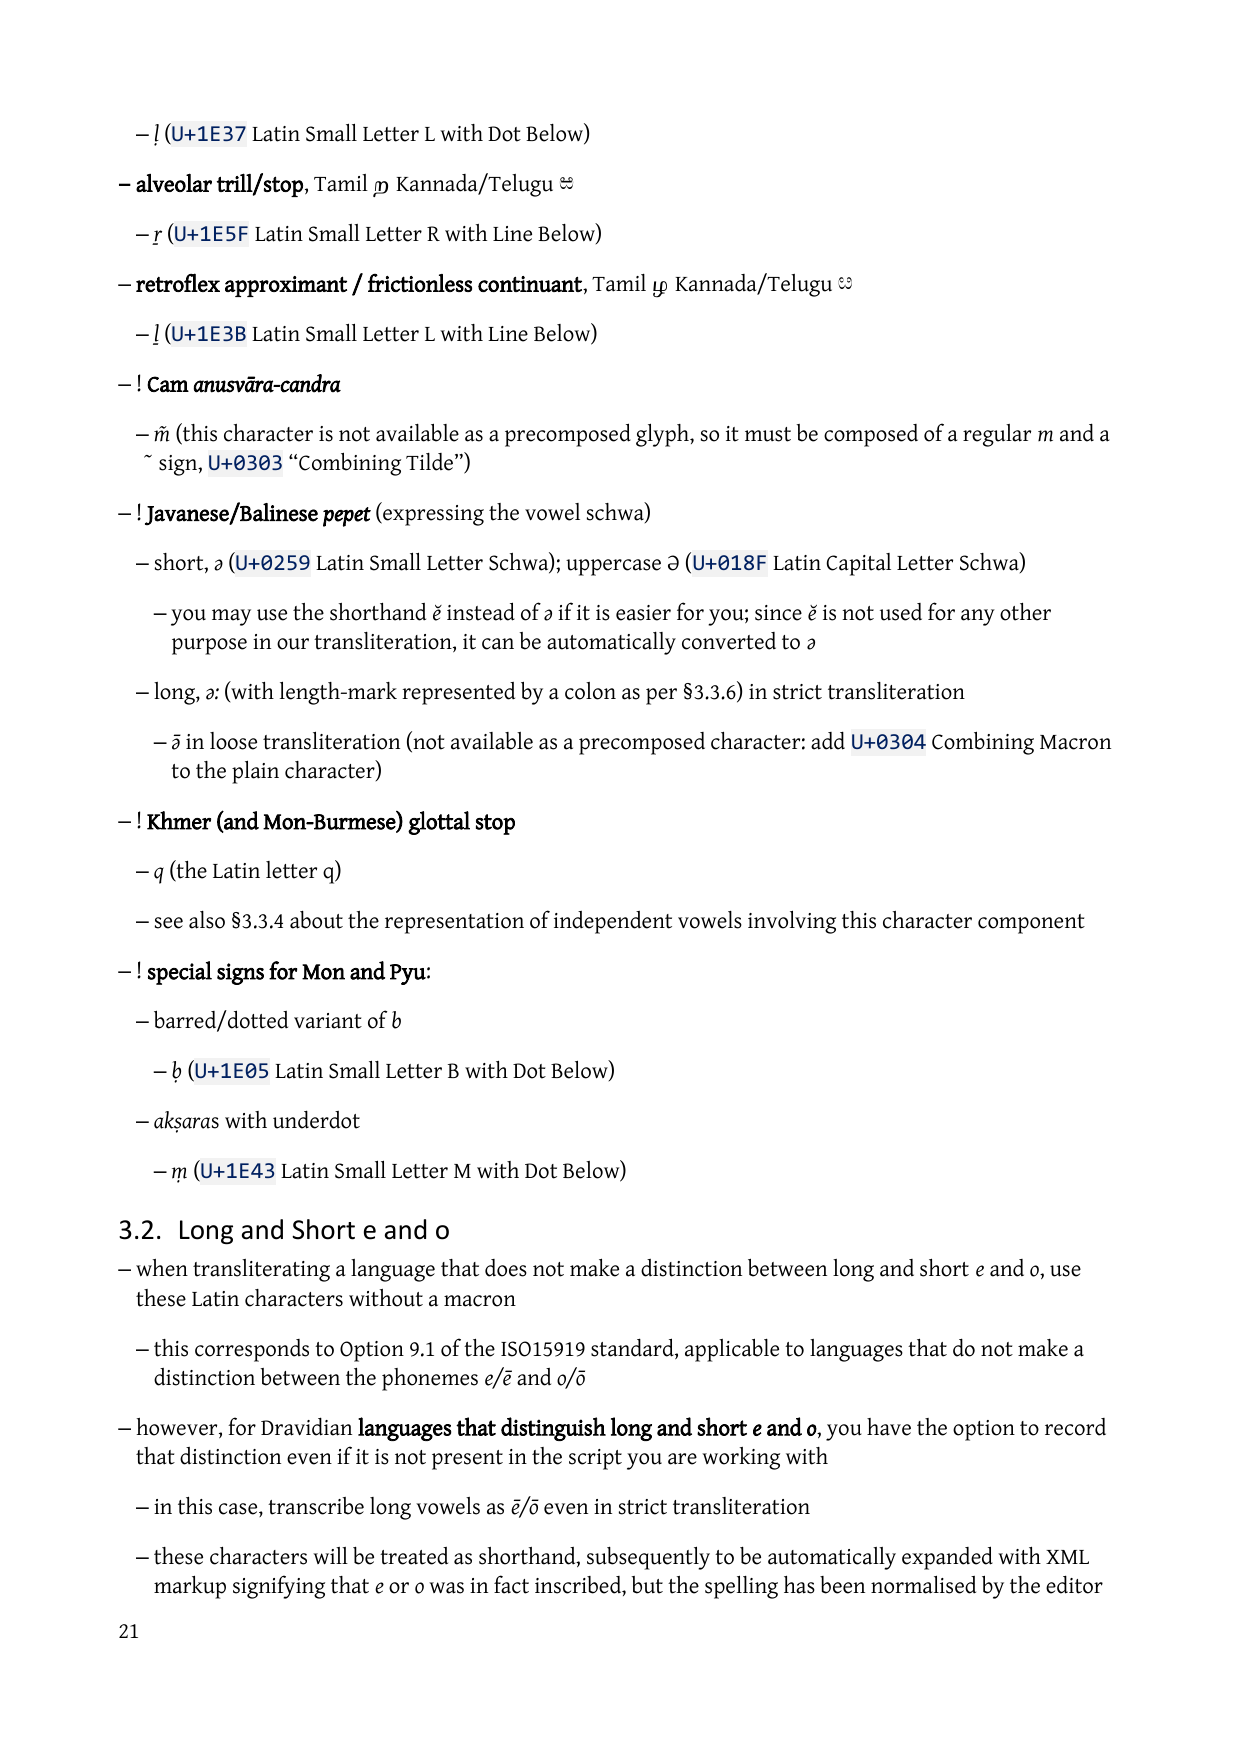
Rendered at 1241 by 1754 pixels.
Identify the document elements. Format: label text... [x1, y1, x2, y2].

list ḅ (U+1E05 Latin Small Letter B with Dot Below) [153, 1056, 1122, 1085]
list ṃ (U+1E43 Latin Small Letter M with Dot Below) [153, 1156, 1122, 1185]
list alveolar trill/stop, Tamil ற Kannada/Telugu ಱ [118, 168, 1122, 197]
list barred/dotted variant of b [136, 1006, 1122, 1035]
list long, ə: (with length-mark represented by a colon as per §3.3.6) in strict transliteration [136, 676, 1122, 706]
list ṟ (U+1E5F Latin Small Letter R with Line Below) [136, 218, 1122, 247]
list see also §3.3.4 about the representation of independent vowels involving this character component [136, 906, 1122, 935]
list m̃ (this character is not available as a precomposed glyph, so it must be composed of a regular m and a ̃ sign, U+0303 “Combining Tilde”) [136, 418, 1122, 476]
list ! Khmer (and Mon-Burmese) glottal stop [118, 806, 1122, 835]
list when transliterating a language that does not make a distinction between long and short e and o, use these Latin characters without a macron [118, 1253, 1122, 1312]
list retroflex approximant / frictionless continuant, Tamil ழ Kannada/Telugu ೞ [118, 268, 1122, 297]
subtitle Long and Short e and o [118, 1210, 1122, 1247]
list this corresponds to Option 9.1 of the ISO15919 standard, applicable to languages that do not make a distinction between the phonemes e/ē and o/ō [136, 1333, 1122, 1391]
list these characters will be treated as shorthand, subsequently to be automatically expanded with XML markup signifying that e or o was in fact inscribed, but the spelling has been normalised by the editor [136, 1541, 1122, 1599]
list short, ə (U+0259 Latin Small Letter Schwa); uppercase Ə (U+018F Latin Capital Letter Schwa) [136, 547, 1122, 576]
list q (the Latin letter q) [136, 856, 1122, 885]
list ! Javanese/Balinese pepet (expressing the vowel schwa) [118, 497, 1122, 526]
list you may use the shorthand ĕ instead of ǝ if it is easier for you; since ĕ is not used for any other purpose in our transliteration, it can be automatically converted to ǝ [153, 597, 1122, 656]
list akṣaras with underdot [136, 1106, 1122, 1135]
list ə̄ in loose transliteration (not available as a precomposed character: add U+0304 Combining Macron to the plain character) [153, 726, 1122, 785]
list ! special signs for Mon and Pyu: [118, 956, 1122, 985]
list in this case, transcribe long vowels as ē/ō even in strict transliteration [136, 1491, 1122, 1520]
list ḷ (U+1E37 Latin Small Letter L with Dot Below) [136, 118, 1122, 147]
list however, for Dravidian languages that distinguish long and short e and o, you have the option to record that distinction even if it is not present in the script you are working with [118, 1412, 1122, 1470]
list ! Cam anusvāra-candra [118, 368, 1122, 397]
list ḻ (U+1E3B Latin Small Letter L with Line Below) [136, 318, 1122, 347]
